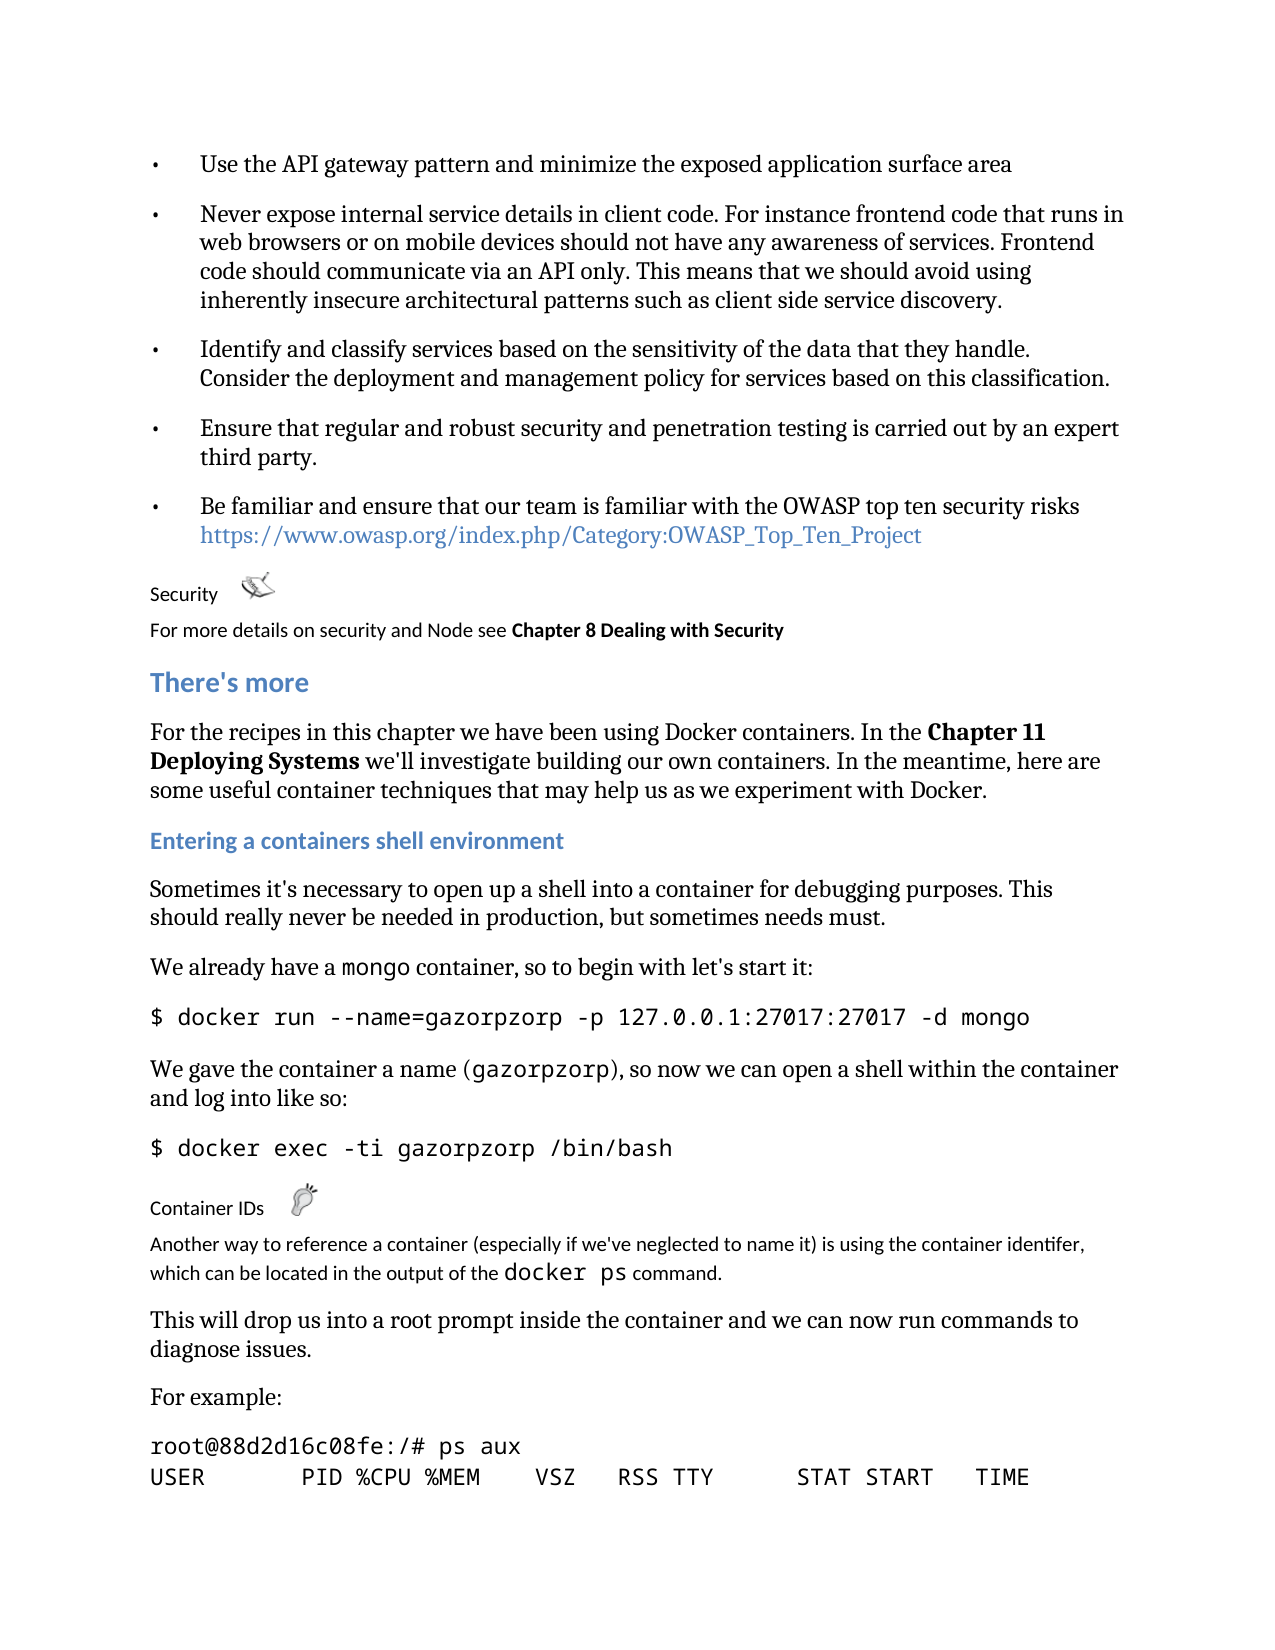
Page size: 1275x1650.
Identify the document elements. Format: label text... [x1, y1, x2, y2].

subtitle There's more [150, 664, 1125, 699]
text We already have a mongo container, so to begin with let's start it: [150, 951, 1125, 982]
picture [287, 1183, 322, 1216]
text Sometimes it's necessary to open up a shell into a container for debugging purposes. This should really never be needed in production, but sometimes needs must. [150, 874, 1125, 932]
list Use the API gateway pattern and minimize the exposed application surface area [150, 150, 1125, 179]
list Never expose internal service details in client code. For instance frontend code that runs in web browsers or on mobile devices should not have any awareness of services. Frontend code should communicate via an API only. This means that we should avoid using inherently insecure architectural patterns such as client side service discovery. [150, 199, 1125, 314]
text For more details on security and Node see Chapter 8 Dealing with Security [150, 617, 1125, 643]
text For the recipes in this chapter we have been using Docker containers. In the Chapter 11 Deploying Systems we'll investigate building our own containers. In the meantime, here are some useful container techniques that may help us as we experiment with Docker. [150, 718, 1125, 804]
text $ docker run --name=gazorpzorp -p 127.0.0.1:27017:27017 -d mongo [150, 1001, 1125, 1032]
text Another way to reference a container (especially if we've neglected to name it) is using the container identifer, which can be located in the output of the docker ps command. [150, 1231, 1125, 1287]
picture [241, 570, 276, 602]
text $ docker exec -ti gazorpzorp /bin/bash [150, 1132, 1125, 1163]
subtitle Container IDs [150, 1184, 1125, 1220]
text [150, 1430, 1125, 1492]
text This will drop us into a root prompt inside the container and we can now run commands to diagnose issues. [150, 1306, 1125, 1364]
text We gave the container a name (gazorpzorp), so now we can open a shell within the container and log into like so: [150, 1053, 1125, 1113]
list Ensure that regular and robust security and penetration testing is carried out by an expert third party. [150, 414, 1125, 471]
list Identify and classify services based on the sensitivity of the data that they handle. Consider the deployment and management policy for services based on this classification. [150, 335, 1125, 393]
subtitle Entering a containers shell environment [150, 825, 1125, 856]
subtitle Security [150, 570, 1125, 607]
list Be familiar and ensure that our team is familiar with the OWASP top ten security risks https://www.owasp.org/index.php/Category:OWASP_Top_Ten_Project [150, 492, 1125, 549]
text For example: [150, 1382, 1125, 1411]
